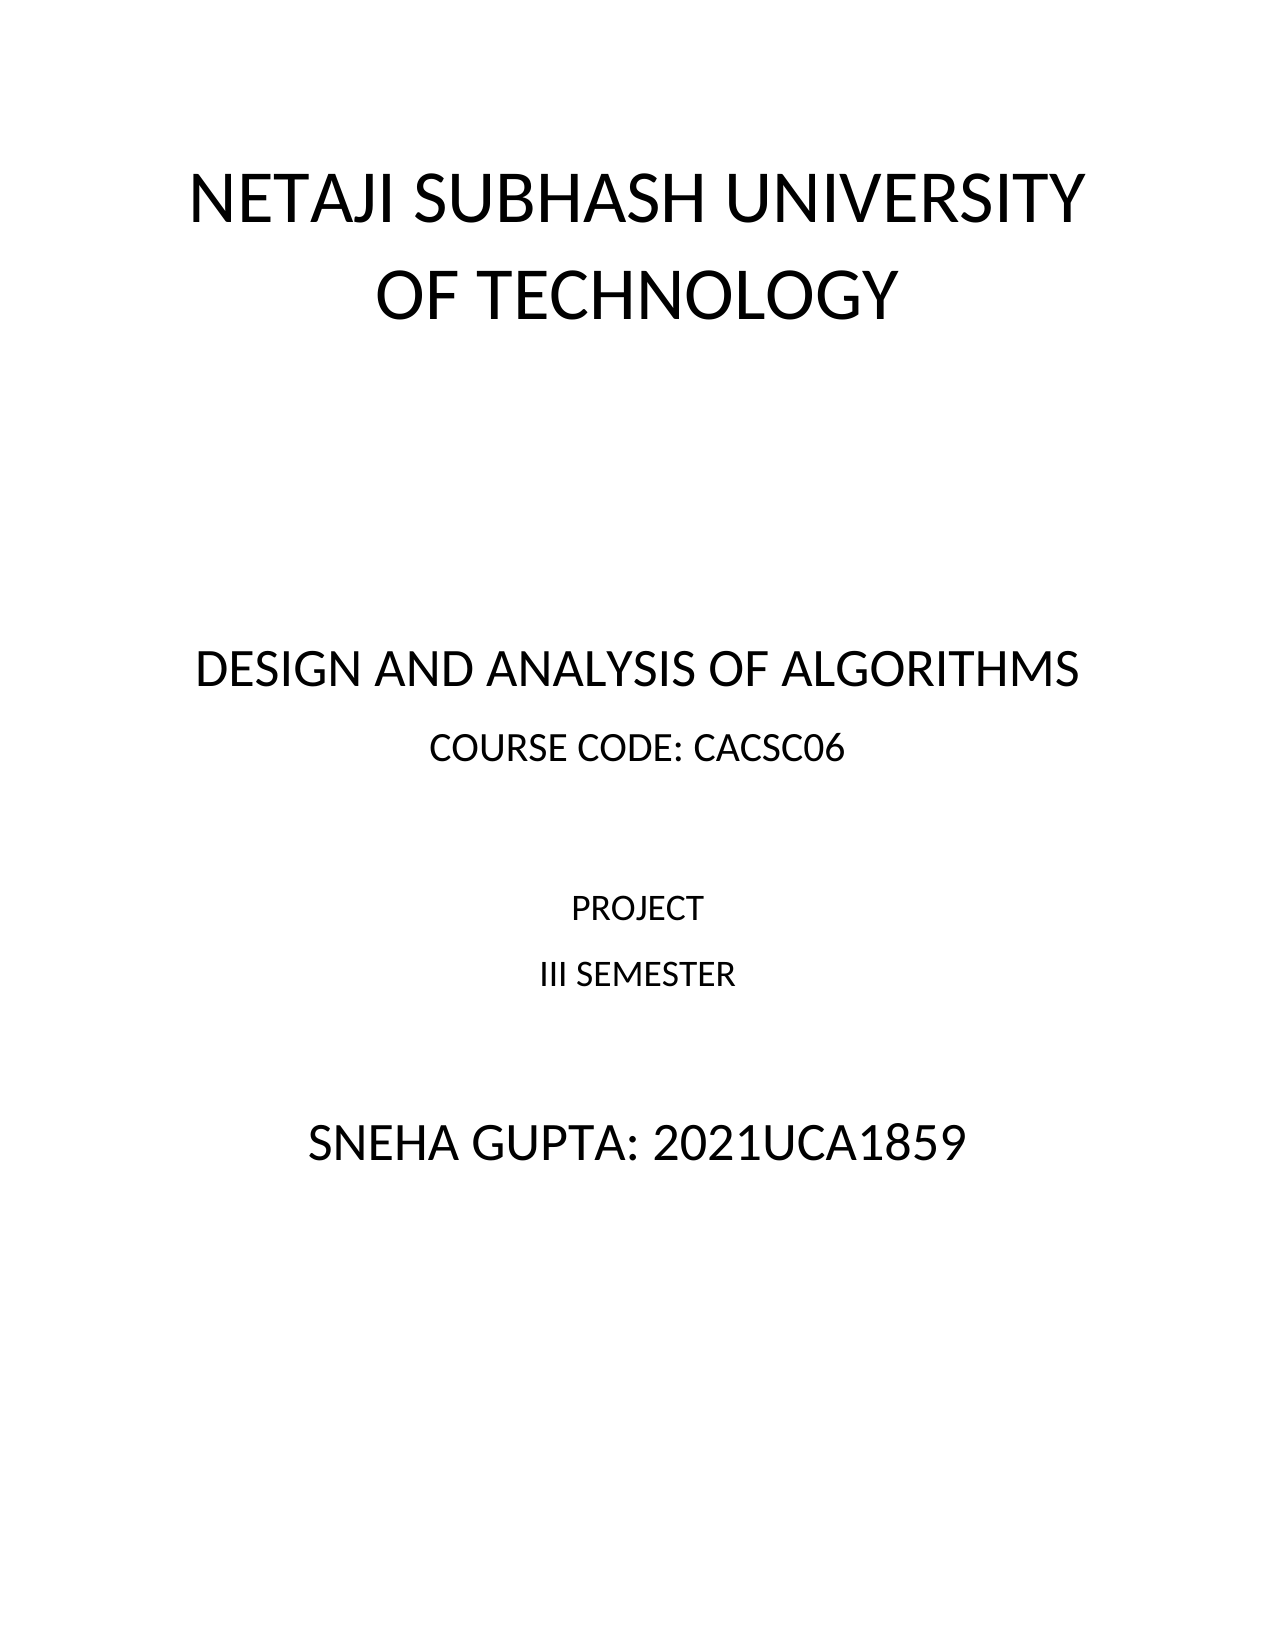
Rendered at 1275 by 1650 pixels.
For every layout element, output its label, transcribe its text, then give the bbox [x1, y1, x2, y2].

text SNEHA GUPTA: 2021UCA1859 [150, 1107, 1125, 1173]
text NETAJI SUBHASH UNIVERSITY OF TECHNOLOGY [150, 150, 1125, 338]
text COURSE CODE: CACSC06 [150, 721, 1125, 772]
text DESIGN AND ANALYSIS OF ALGORITHMS [150, 634, 1125, 700]
text PROJECT [150, 884, 1125, 930]
text III SEMESTER [150, 949, 1125, 995]
